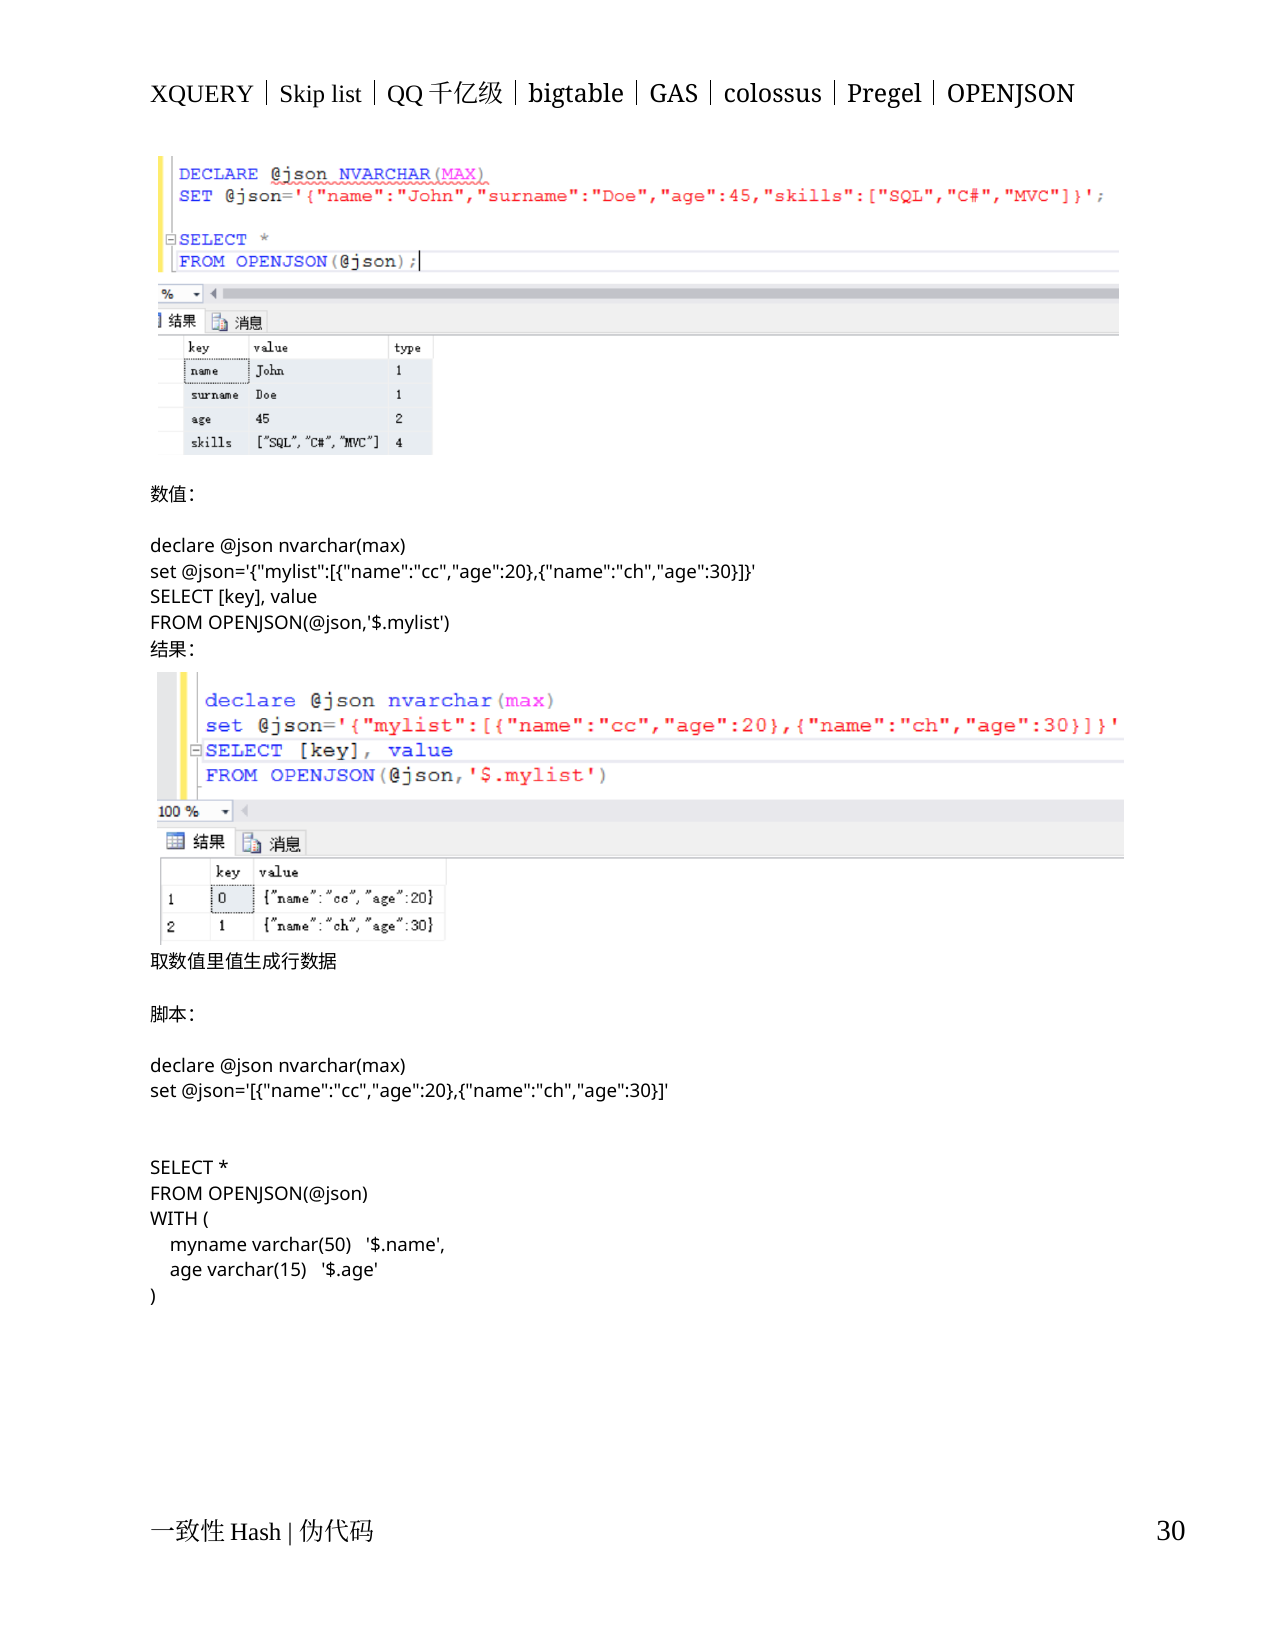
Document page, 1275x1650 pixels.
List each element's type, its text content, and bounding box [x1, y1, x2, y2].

text 脚本： [150, 999, 1125, 1027]
picture [150, 150, 1125, 455]
text FROM OPENJSON(@json) [150, 1180, 1125, 1205]
text ) [150, 1282, 1125, 1307]
picture [150, 661, 1125, 947]
text age varchar(15) '$.age' [150, 1256, 1125, 1282]
text declare @json nvarchar(max) [150, 533, 1125, 558]
text 结果： [150, 635, 1125, 661]
text FROM OPENJSON(@json,'$.mylist') [150, 609, 1125, 635]
text SELECT * [150, 1154, 1125, 1180]
text WITH ( [150, 1205, 1125, 1231]
text set @json='{"mylist":[{"name":"cc","age":20},{"name":"ch","age":30}]}' [150, 558, 1125, 584]
text 数值： [150, 480, 1125, 507]
text declare @json nvarchar(max) [150, 1052, 1125, 1078]
text set @json='[{"name":"cc","age":20},{"name":"ch","age":30}]' [150, 1078, 1125, 1103]
text SELECT [key], value [150, 584, 1125, 609]
text 取数值里值生成行数据 [150, 947, 1125, 974]
text myname varchar(50) '$.name', [150, 1231, 1125, 1256]
